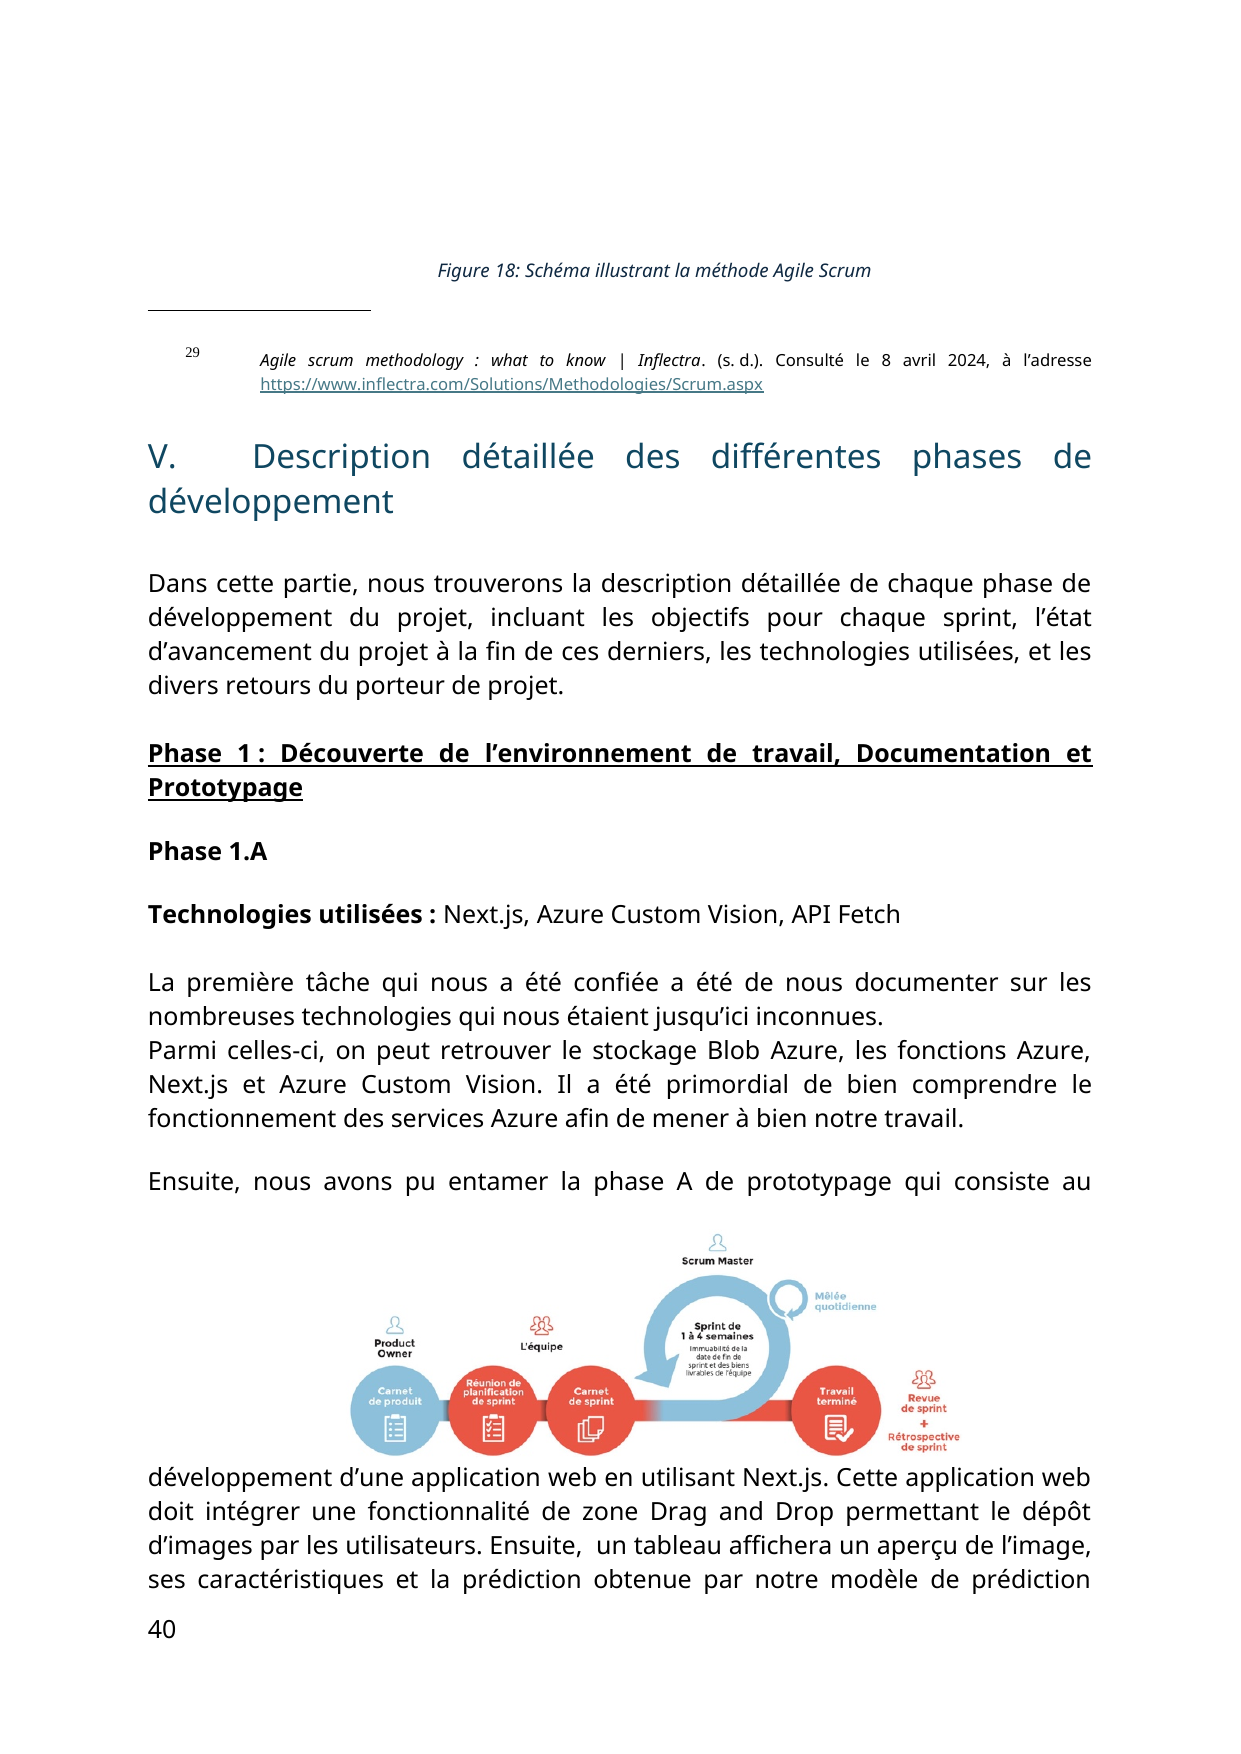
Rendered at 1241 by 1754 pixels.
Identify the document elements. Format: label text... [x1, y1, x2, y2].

text Phase 1 : Découverte de l’environnement de travail, Documentation et Prototypage [148, 767, 1093, 804]
subtitle Description détaillée des différentes phases de développement [148, 432, 1093, 523]
text Parmi celles-ci, on peut retrouver le stockage Blob Azure, les fonctions Azure, Next.js et Azure Custom Vision. Il a été primordial de bien comprendre le fonctionnement des services Azure afin de mener à bien notre travail. [148, 1033, 1093, 1135]
picture [345, 1229, 966, 1460]
text Phase 1.A [148, 833, 1093, 867]
text Phase 1 : Découverte de l’environnement de travail, Documentation et Prototypage [148, 736, 1093, 765]
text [148, 1164, 1093, 1596]
list Agile scrum methodology : what to know | Inflectra. (s. d.). Consulté le 8 avril 2024, à l’adresse https://www.inflectra.com/Solutions/Methodologies/Scrum.aspx [185, 343, 1093, 395]
text Technologies utilisées : Next.js, Azure Custom Vision, API Fetch [148, 896, 1093, 931]
text Dans cette partie, nous trouverons la description détaillée de chaque phase de développement du projet, incluant les objectifs pour chaque sprint, l’état d’avancement du projet à la fin de ces derniers, les technologies utilisées, et les divers retours du porteur de projet. [148, 566, 1093, 702]
text La première tâche qui nous a été confiée a été de nous documenter sur les nombreuses technologies qui nous étaient jusqu’ici inconnues. [148, 964, 1093, 1033]
